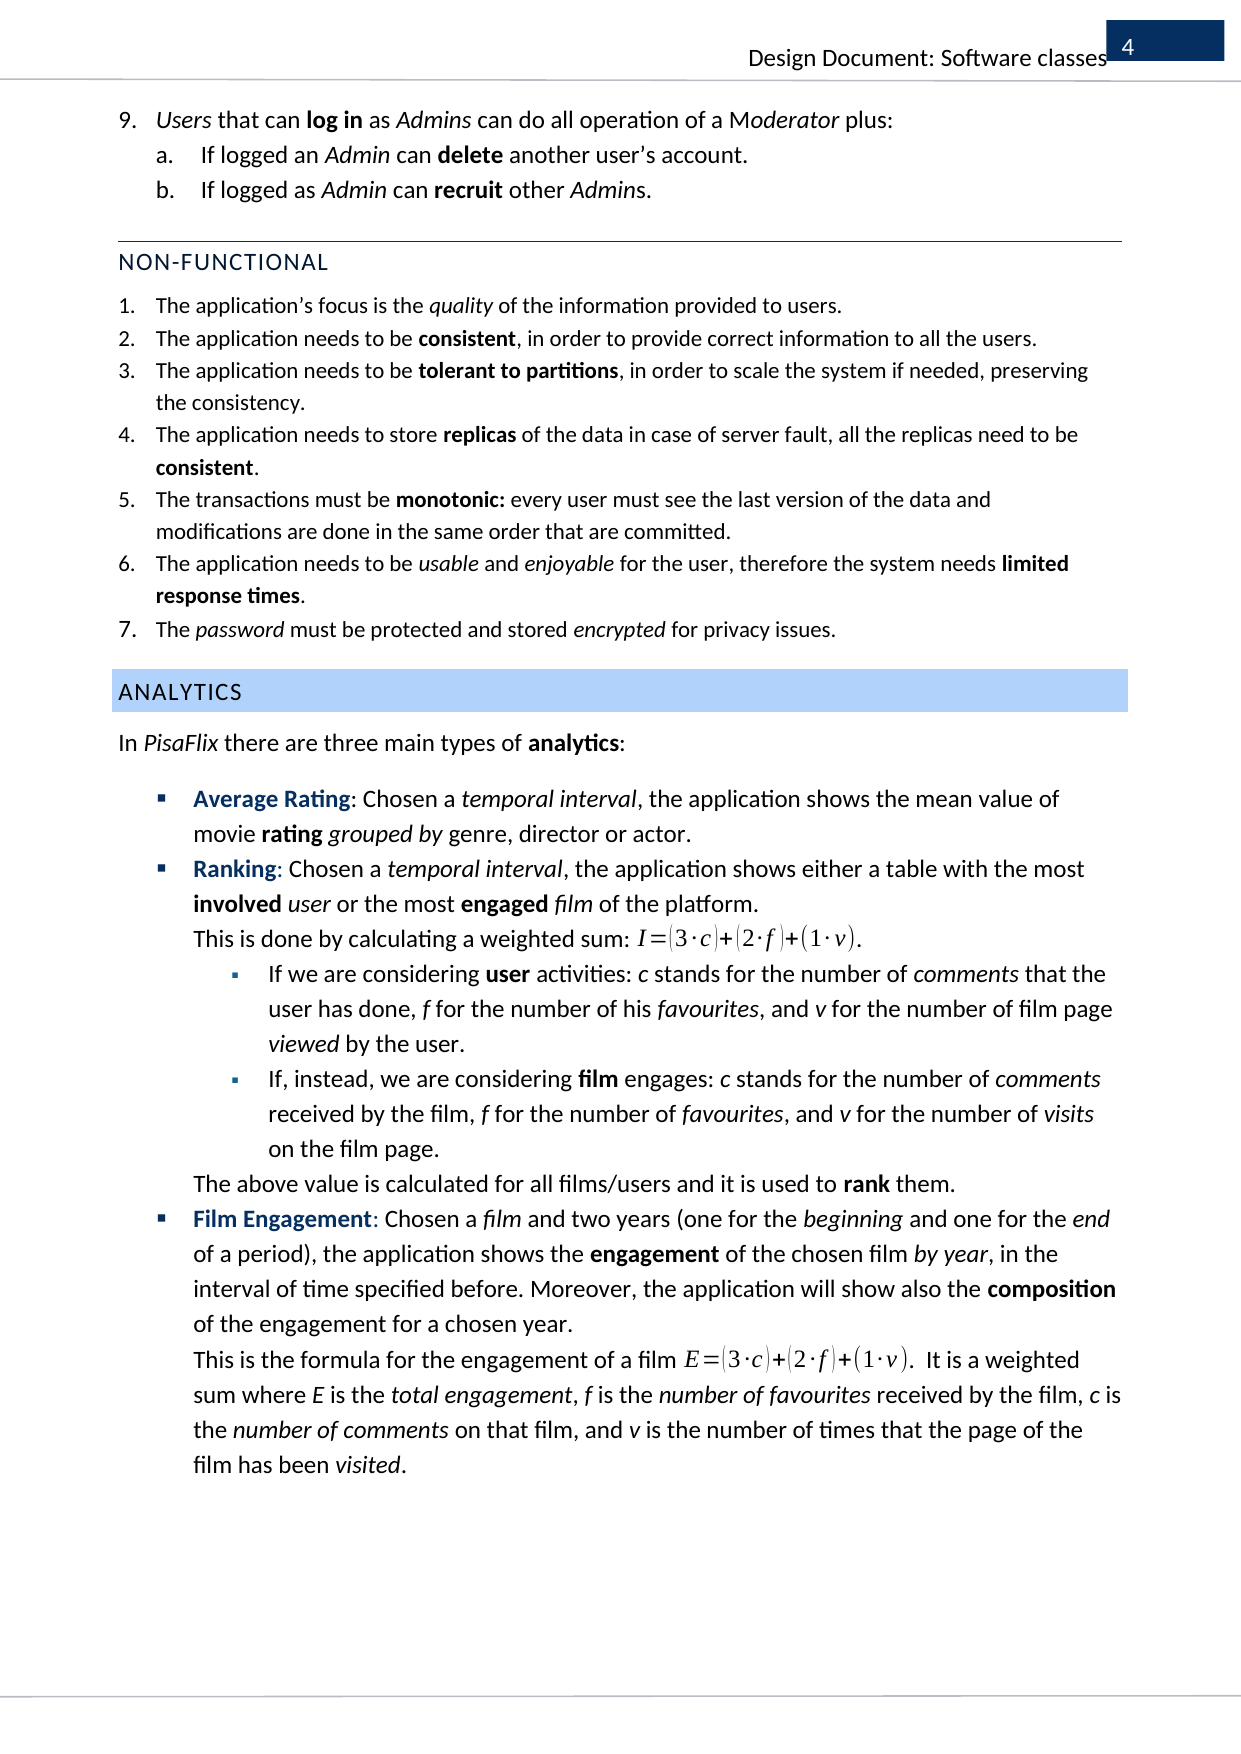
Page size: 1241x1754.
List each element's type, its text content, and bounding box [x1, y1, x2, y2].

list If logged an Admin can delete another user’s account. [156, 139, 1122, 170]
list Film Engagement: Chosen a film and two years (one for the beginning and one for the end of a period), the application shows the engagement of the chosen film by year, in the interval of time specified before. Moreover, the application will show also the composition of the engagement for a chosen year. This is the formula for the engagement of a film . It is a weighted sum where E is the total engagement, f is the number of favourites received by the film, c is the number of comments on that film, and v is the number of times that the page of the film has been visited. [156, 1203, 1122, 1479]
list Users that can log in as Admins can do all operation of a Moderator plus: [118, 104, 1122, 135]
list Ranking: Chosen a temporal interval, the application shows either a table with the most involved user or the most engaged film of the platform. This is done by calculating a weighted sum: . [156, 853, 1122, 954]
list Average Rating: Chosen a temporal interval, the application shows the mean value of movie rating grouped by genre, director or actor. [156, 783, 1122, 849]
text In PisaFlix there are three main types of analytics: [118, 727, 1122, 758]
list The application needs to be consistent, in order to provide correct information to all the users. [118, 324, 1122, 352]
list If we are considering user activities: c stands for the number of comments that the user has done, f for the number of his favourites, and v for the number of film page viewed by the user. [231, 958, 1122, 1059]
subtitle Non-Functional [118, 242, 1122, 277]
list The above value is calculated for all films/users and it is used to rank them. [193, 1168, 1122, 1199]
list If logged as Admin can recruit other Admins. [156, 174, 1122, 205]
list The application needs to be usable and enjoyable for the user, therefore the system needs limited response times. [118, 549, 1122, 609]
list The application needs to store replicas of the data in case of server fault, all the replicas need to be consistent. [118, 420, 1122, 481]
list The password must be protected and stored encrypted for privacy issues. [118, 613, 1122, 644]
list The application needs to be tolerant to partitions, in order to scale the system if needed, preserving the consistency. [118, 356, 1122, 416]
list The application’s focus is the quality of the information provided to users. [118, 292, 1122, 320]
list If, instead, we are considering film engages: c stands for the number of comments received by the film, f for the number of favourites, and v for the number of visits on the film page. [231, 1063, 1122, 1164]
subtitle Analytics [118, 676, 1122, 706]
list The transactions must be monotonic: every user must see the last version of the data and modifications are done in the same order that are committed. [118, 485, 1122, 545]
